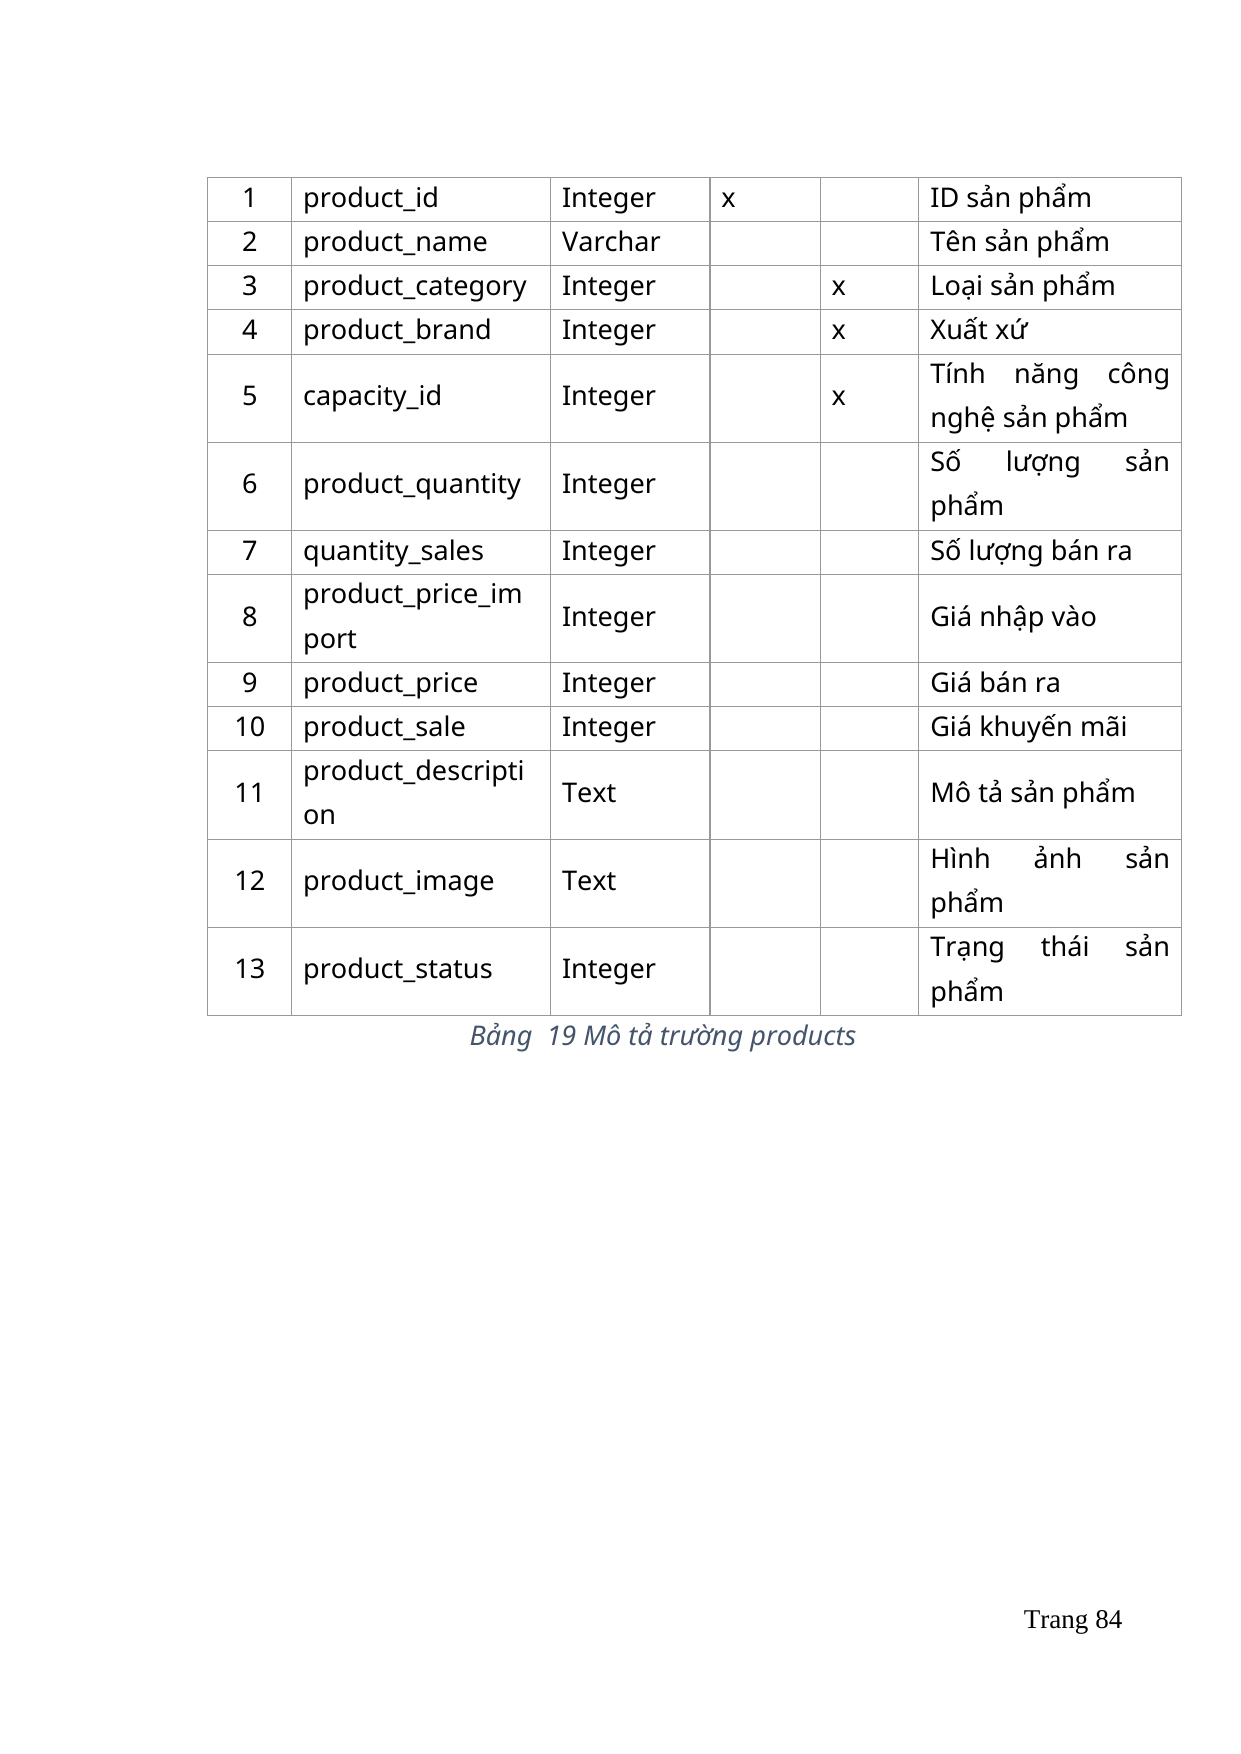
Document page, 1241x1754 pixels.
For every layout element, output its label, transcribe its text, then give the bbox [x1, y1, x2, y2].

table_cell [711, 751, 820, 838]
table_cell x [821, 310, 918, 353]
table_cell Integer [551, 178, 709, 221]
table_cell 6 [208, 443, 291, 530]
table_cell Integer [551, 531, 709, 574]
table_cell x [711, 178, 820, 221]
table_cell [711, 266, 820, 309]
table_cell product_status [292, 928, 550, 1015]
table_cell [821, 443, 918, 530]
table_cell Số lượng sản phẩm [919, 443, 1181, 530]
table_cell Giá bán ra [919, 663, 1181, 706]
table_cell 1 [208, 178, 291, 221]
table_cell Tên sản phẩm [919, 222, 1181, 265]
table_cell Integer [551, 266, 709, 309]
table_cell [821, 222, 918, 265]
table_cell [821, 663, 918, 706]
table_cell [711, 575, 820, 662]
table_cell 10 [208, 707, 291, 750]
table_cell ID sản phẩm [919, 178, 1181, 221]
table_cell capacity_id [292, 355, 550, 442]
table_cell [711, 443, 820, 530]
table_cell x [821, 355, 918, 442]
table_cell [821, 575, 918, 662]
table_cell Integer [551, 355, 709, 442]
table_cell [711, 310, 820, 353]
table_cell Xuất xứ [919, 310, 1181, 353]
table_cell Mô tả sản phẩm [919, 751, 1181, 838]
table_cell [711, 928, 820, 1015]
table_cell product_image [292, 840, 550, 927]
table_cell Tính năng công nghệ sản phẩm [919, 355, 1181, 442]
table_cell Số lượng bán ra [919, 531, 1181, 574]
table_cell [711, 840, 820, 927]
table_cell 8 [208, 575, 291, 662]
table_cell Hình ảnh sản phẩm [919, 840, 1181, 927]
table_cell 5 [208, 355, 291, 442]
table_cell [821, 751, 918, 838]
table_cell [821, 707, 918, 750]
table_cell x [821, 266, 918, 309]
table_cell [711, 531, 820, 574]
table_cell [711, 222, 820, 265]
table_cell Varchar [551, 222, 709, 265]
table_cell 9 [208, 663, 291, 706]
text Bảng 19 Mô tả trường products [207, 1016, 1122, 1053]
table_cell product_brand [292, 310, 550, 353]
table_cell 11 [208, 751, 291, 838]
table_cell Integer [551, 575, 709, 662]
table_cell quantity_sales [292, 531, 550, 574]
table_cell Text [551, 840, 709, 927]
table_cell [711, 707, 820, 750]
table_cell product_sale [292, 707, 550, 750]
table_cell Giá khuyến mãi [919, 707, 1181, 750]
table_cell [821, 531, 918, 574]
table_cell 13 [208, 928, 291, 1015]
table_cell Text [551, 751, 709, 838]
table_cell 7 [208, 531, 291, 574]
table_cell 4 [208, 310, 291, 353]
table_cell product_id [292, 178, 550, 221]
table_cell product_price_import [292, 575, 550, 662]
table_cell product_quantity [292, 443, 550, 530]
table_cell product_price [292, 663, 550, 706]
table_cell Integer [551, 310, 709, 353]
table_cell [821, 840, 918, 927]
table_cell Integer [551, 443, 709, 530]
table_cell Integer [551, 928, 709, 1015]
table_cell Integer [551, 663, 709, 706]
table_cell 2 [208, 222, 291, 265]
table_cell 3 [208, 266, 291, 309]
table_cell product_name [292, 222, 550, 265]
table_cell product_description [292, 751, 550, 838]
table_cell Loại sản phẩm [919, 266, 1181, 309]
table_cell Integer [551, 707, 709, 750]
table_cell [821, 178, 918, 221]
table_cell Giá nhập vào [919, 575, 1181, 662]
table_cell 12 [208, 840, 291, 927]
table_cell [711, 355, 820, 442]
table_cell [821, 928, 918, 1015]
table_cell product_category [292, 266, 550, 309]
table_cell [711, 663, 820, 706]
table_cell Trạng thái sản phẩm [919, 928, 1181, 1015]
